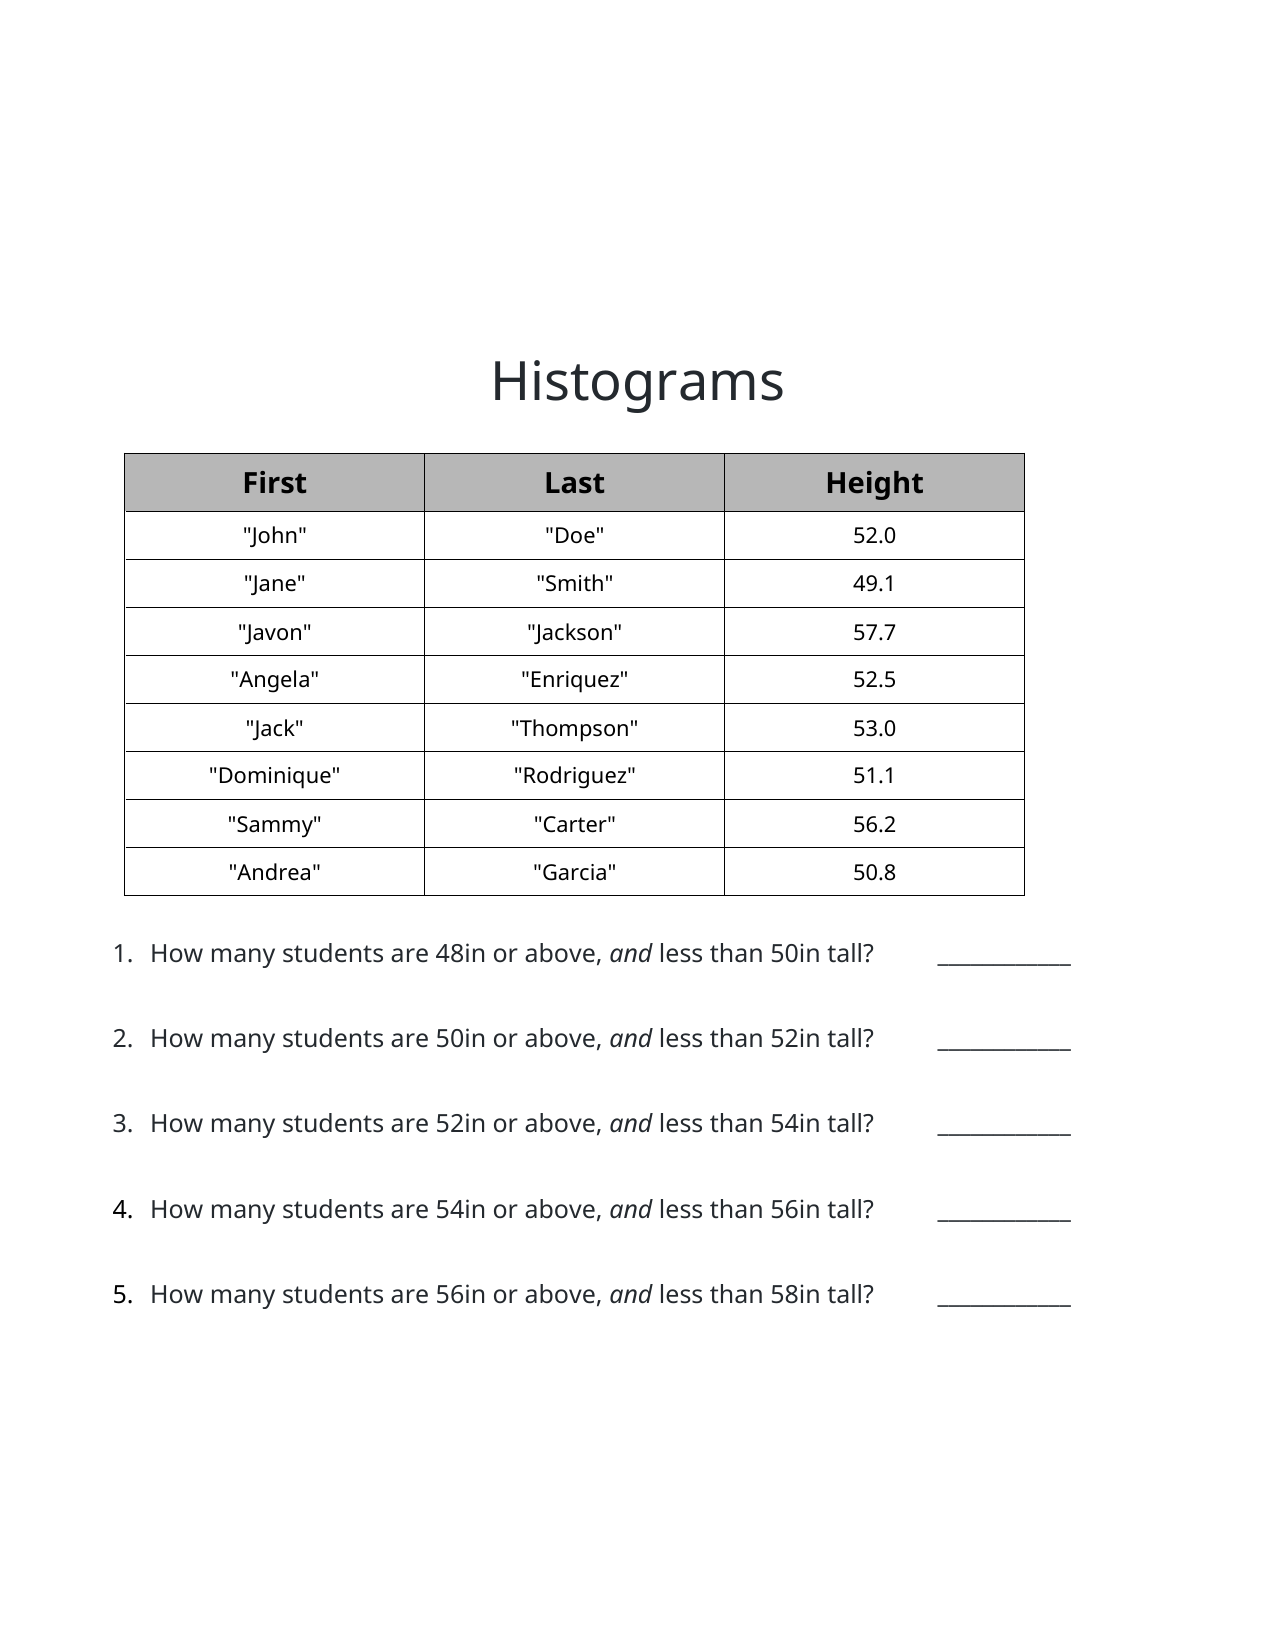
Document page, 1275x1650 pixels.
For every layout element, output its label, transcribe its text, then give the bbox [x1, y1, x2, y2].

table_cell 52.0 [725, 512, 1024, 558]
table_cell "Jane" [125, 560, 424, 607]
subtitle Histograms [112, 342, 1162, 416]
table_cell "Carter" [425, 800, 724, 847]
list How many students are 48in or above, and less than 50in tall? ____________ [112, 936, 1162, 970]
table_cell "Rodriguez" [425, 752, 724, 799]
table_cell 50.8 [725, 848, 1024, 895]
table_cell "Garcia" [425, 848, 724, 895]
table_cell 53.0 [725, 704, 1024, 751]
table_cell "Jack" [125, 704, 424, 751]
list How many students are 50in or above, and less than 52in tall? ____________ [112, 1021, 1162, 1055]
table_cell "Thompson" [425, 704, 724, 751]
table_cell 57.7 [725, 608, 1024, 654]
table_cell "Smith" [425, 560, 724, 607]
table_cell "Sammy" [125, 800, 424, 847]
list How many students are 56in or above, and less than 58in tall? ____________ [112, 1276, 1162, 1310]
table_cell "Andrea" [125, 848, 424, 895]
table_cell 49.1 [725, 560, 1024, 607]
table_cell "Angela" [125, 656, 424, 703]
table_header Height [725, 454, 1024, 511]
list How many students are 52in or above, and less than 54in tall? ____________ [112, 1106, 1162, 1140]
table_cell "Jackson" [425, 608, 724, 654]
table_cell "John" [125, 512, 424, 558]
table_header Last [425, 454, 724, 511]
table_cell "Enriquez" [425, 656, 724, 703]
table_cell "Javon" [125, 608, 424, 654]
table_cell 56.2 [725, 800, 1024, 847]
table_header First [125, 454, 424, 511]
list How many students are 54in or above, and less than 56in tall? ____________ [112, 1191, 1162, 1225]
table_cell 51.1 [725, 752, 1024, 799]
table_cell 52.5 [725, 656, 1024, 703]
table_cell "Doe" [425, 512, 724, 558]
table_cell "Dominique" [125, 752, 424, 799]
